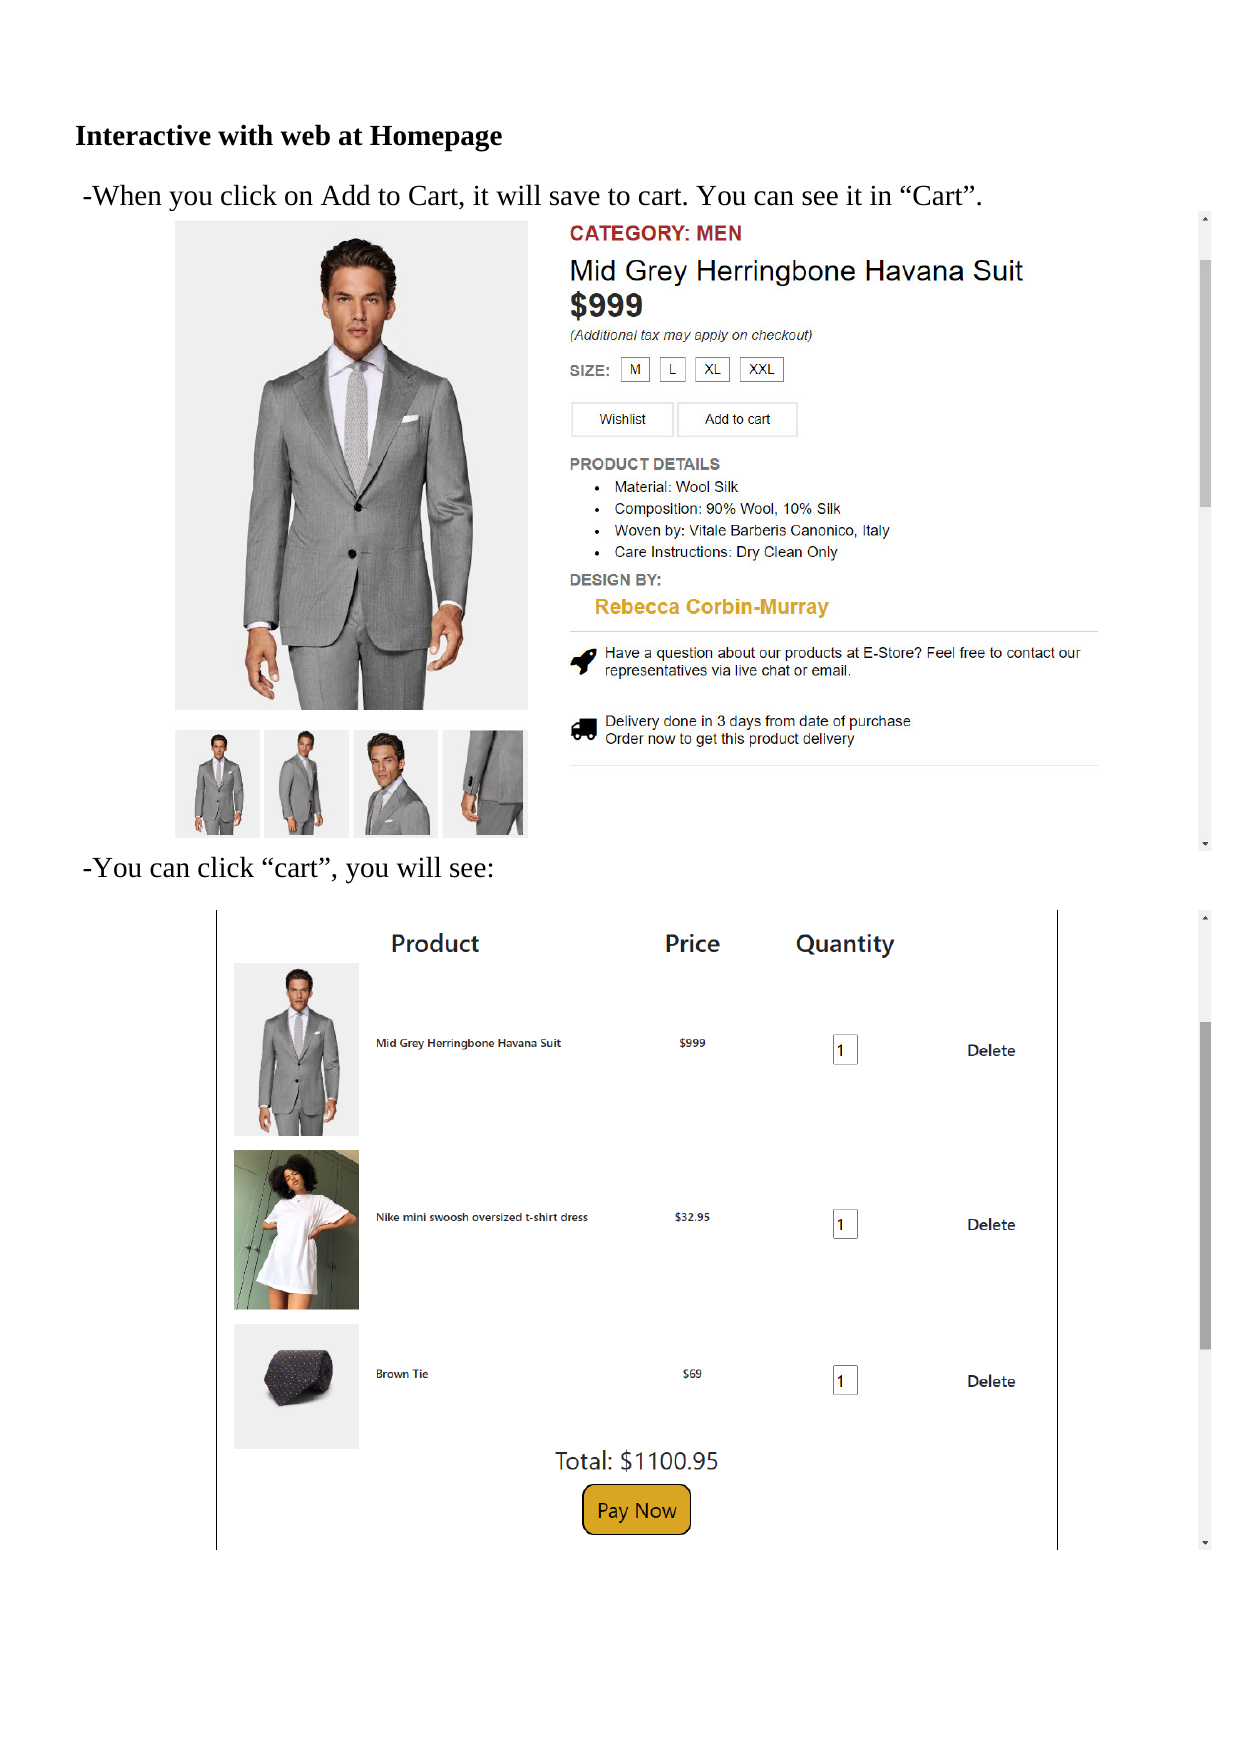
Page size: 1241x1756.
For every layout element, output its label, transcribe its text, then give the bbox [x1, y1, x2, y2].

text -You can click “cart”, you will see: [75, 851, 1211, 884]
text -When you click on Add to Cart, it will save to cart. You can see it in “Cart”. [75, 178, 1211, 211]
picture [75, 211, 1212, 851]
text Interactive with web at Homepage [75, 118, 1211, 152]
picture [75, 910, 1212, 1550]
